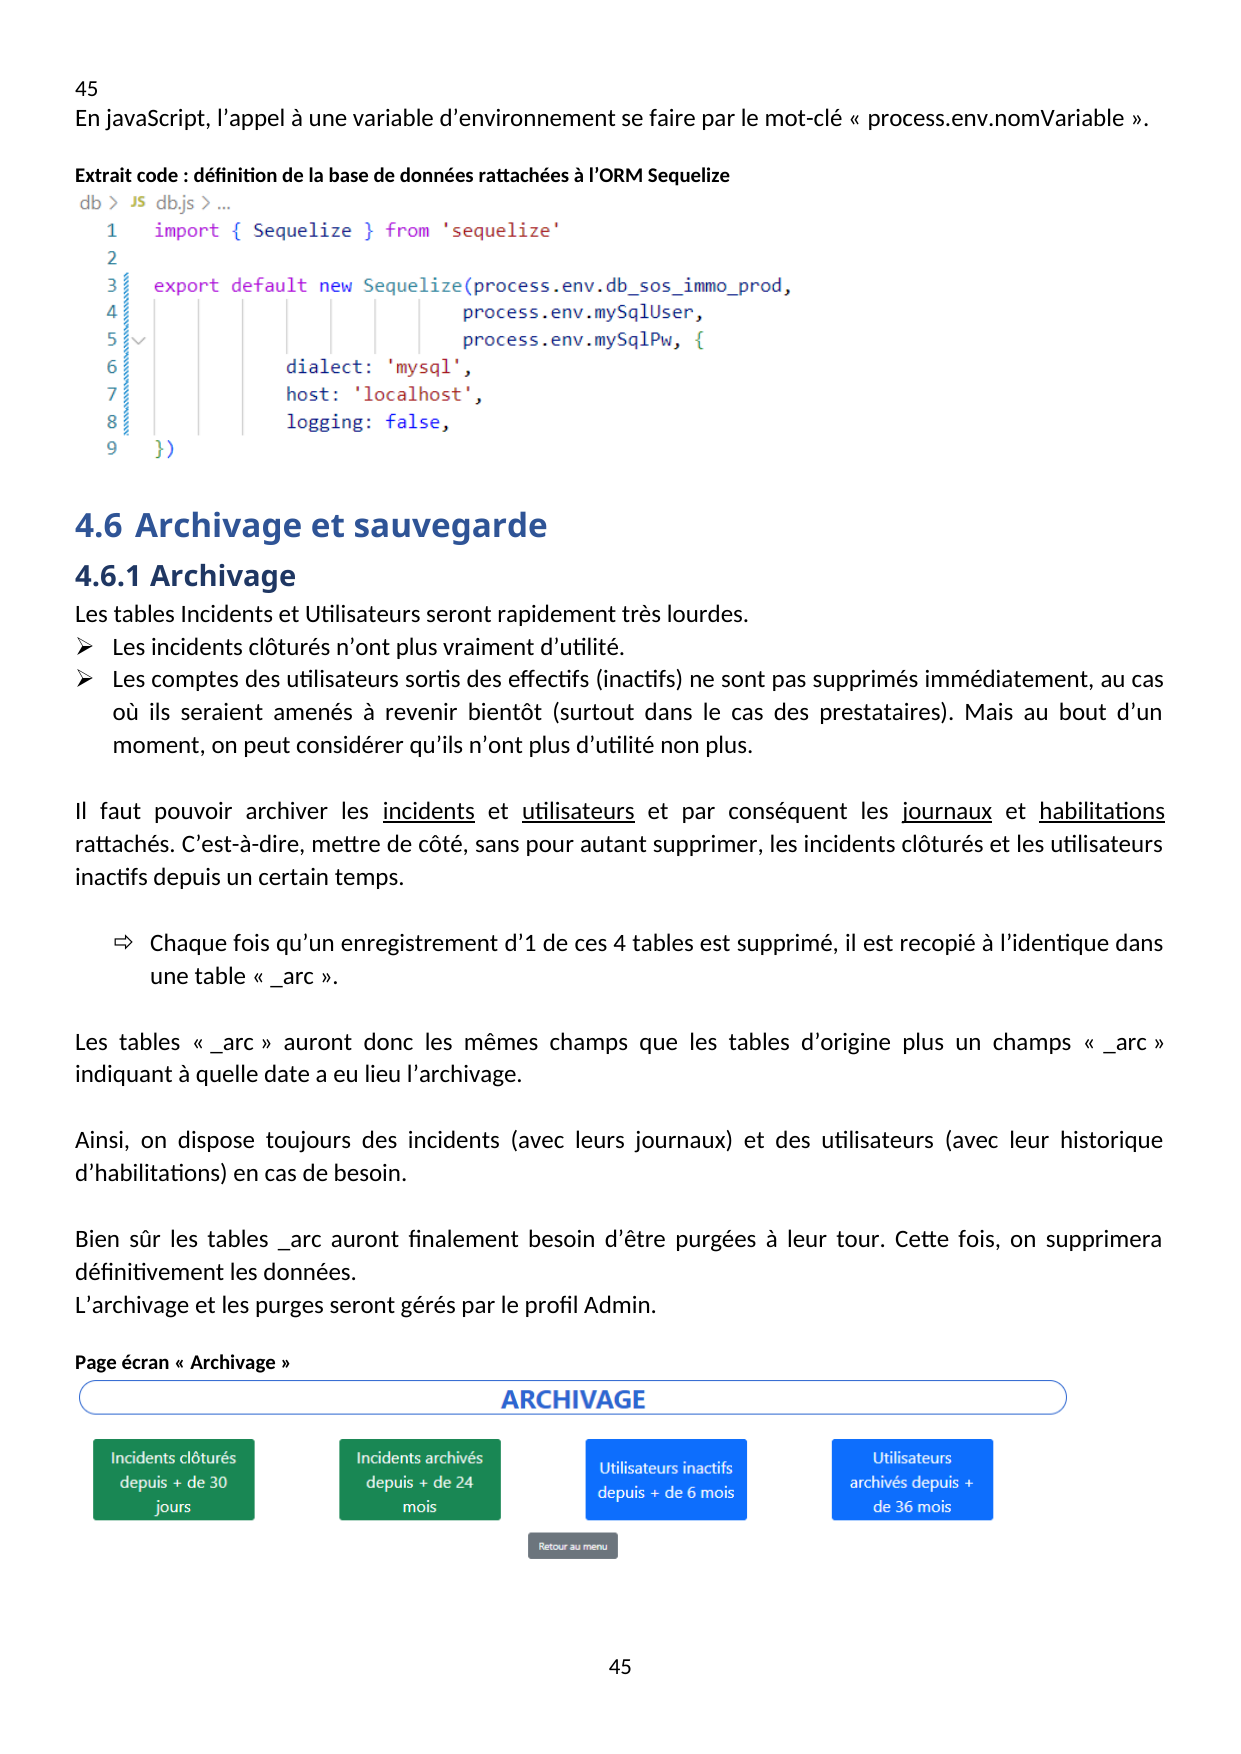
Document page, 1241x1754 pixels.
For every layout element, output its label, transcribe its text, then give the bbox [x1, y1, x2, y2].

text Page écran « Archivage » [75, 1349, 1165, 1375]
text Extrait code : définition de la base de données rattachées à l’ORM Sequelize [75, 162, 1165, 187]
picture [75, 189, 792, 463]
subtitle Archivage [75, 555, 1165, 594]
text Les tables « _arc » auront donc les mêmes champs que les tables d’origine plus un champs « _arc » indiquant à quelle date a eu lieu l’archivage. [75, 1026, 1165, 1089]
text Les tables Incidents et Utilisateurs seront rapidement très lourdes. [75, 598, 1165, 628]
list Les comptes des utilisateurs sortis des effectifs (inactifs) ne sont pas supprimés immédiatement, au cas où ils seraient amenés à revenir bientôt (surtout dans le cas des prestataires). Mais au bout d’un moment, on peut considérer qu’ils n’ont plus d’utilité non plus. [75, 663, 1165, 760]
subtitle Archivage et sauvegarde [75, 502, 1165, 547]
text Il faut pouvoir archiver les incidents et utilisateurs et par conséquent les journaux et habilitations rattachés. C’est-à-dire, mettre de côté, sans pour autant supprimer, les incidents clôturés et les utilisateurs inactifs depuis un certain temps. [75, 795, 1165, 892]
text En javaScript, l’appel à une variable d’environnement se faire par le mot-clé « process.env.nomVariable ». [75, 102, 1165, 132]
picture [75, 1376, 1071, 1562]
list Les incidents clôturés n’ont plus vraiment d’utilité. [75, 631, 1165, 661]
text Ainsi, on dispose toujours des incidents (avec leurs journaux) et des utilisateurs (avec leur historique d’habilitations) en cas de besoin. [75, 1124, 1165, 1188]
list Chaque fois qu’un enregistrement d’1 de ces 4 tables est supprimé, il est recopié à l’identique dans une table « _arc ». [112, 927, 1165, 990]
text Bien sûr les tables _arc auront finalement besoin d’être purgées à leur tour. Cette fois, on supprimera définitivement les données. [75, 1223, 1165, 1287]
text L’archivage et les purges seront gérés par le profil Admin. [75, 1289, 1165, 1319]
